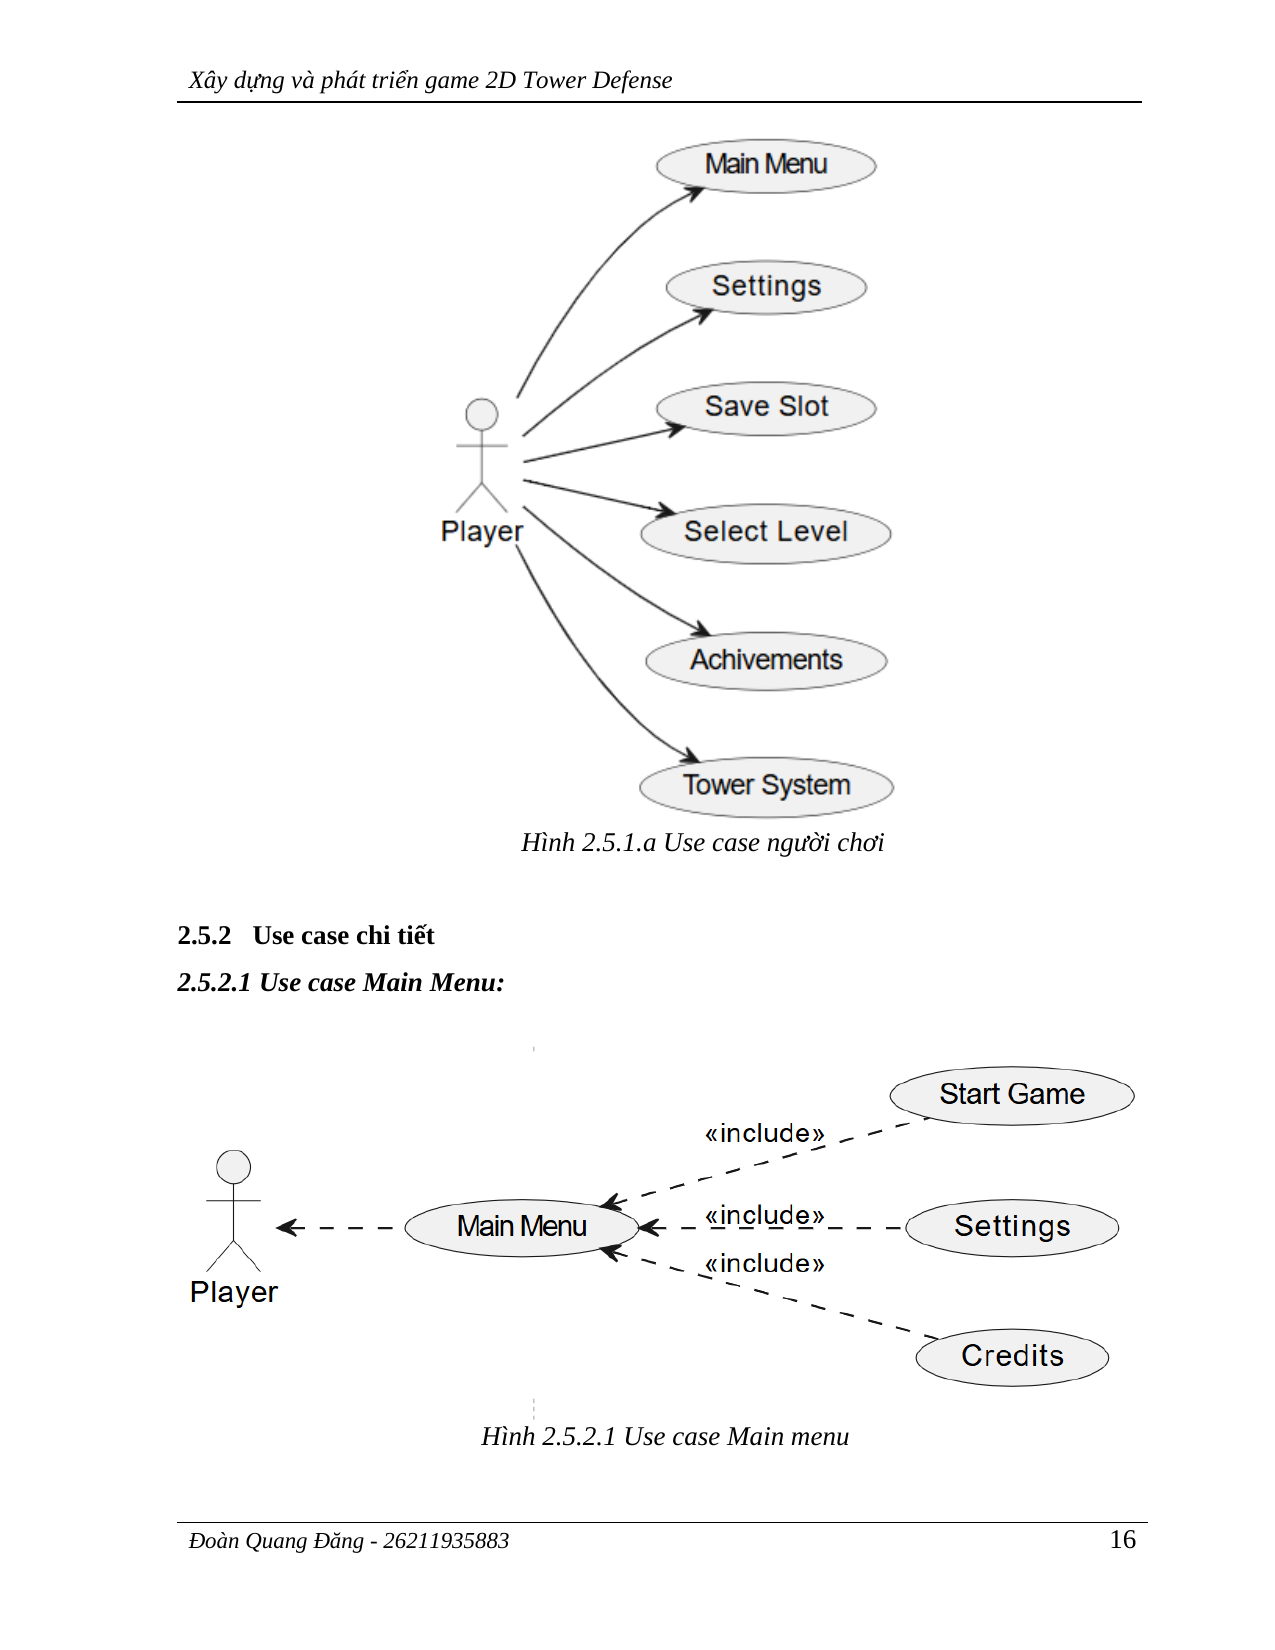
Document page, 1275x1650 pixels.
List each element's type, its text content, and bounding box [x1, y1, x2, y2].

list Use case chi tiết [177, 919, 1156, 951]
subtitle Use case Main Menu: [177, 966, 1156, 997]
list Hình 2.5.1.a Use case người chơi [252, 826, 1156, 857]
picture [430, 133, 904, 826]
text Hình 2.5.2.1 Use case Main menu [177, 1420, 1156, 1451]
picture [177, 1043, 1157, 1420]
